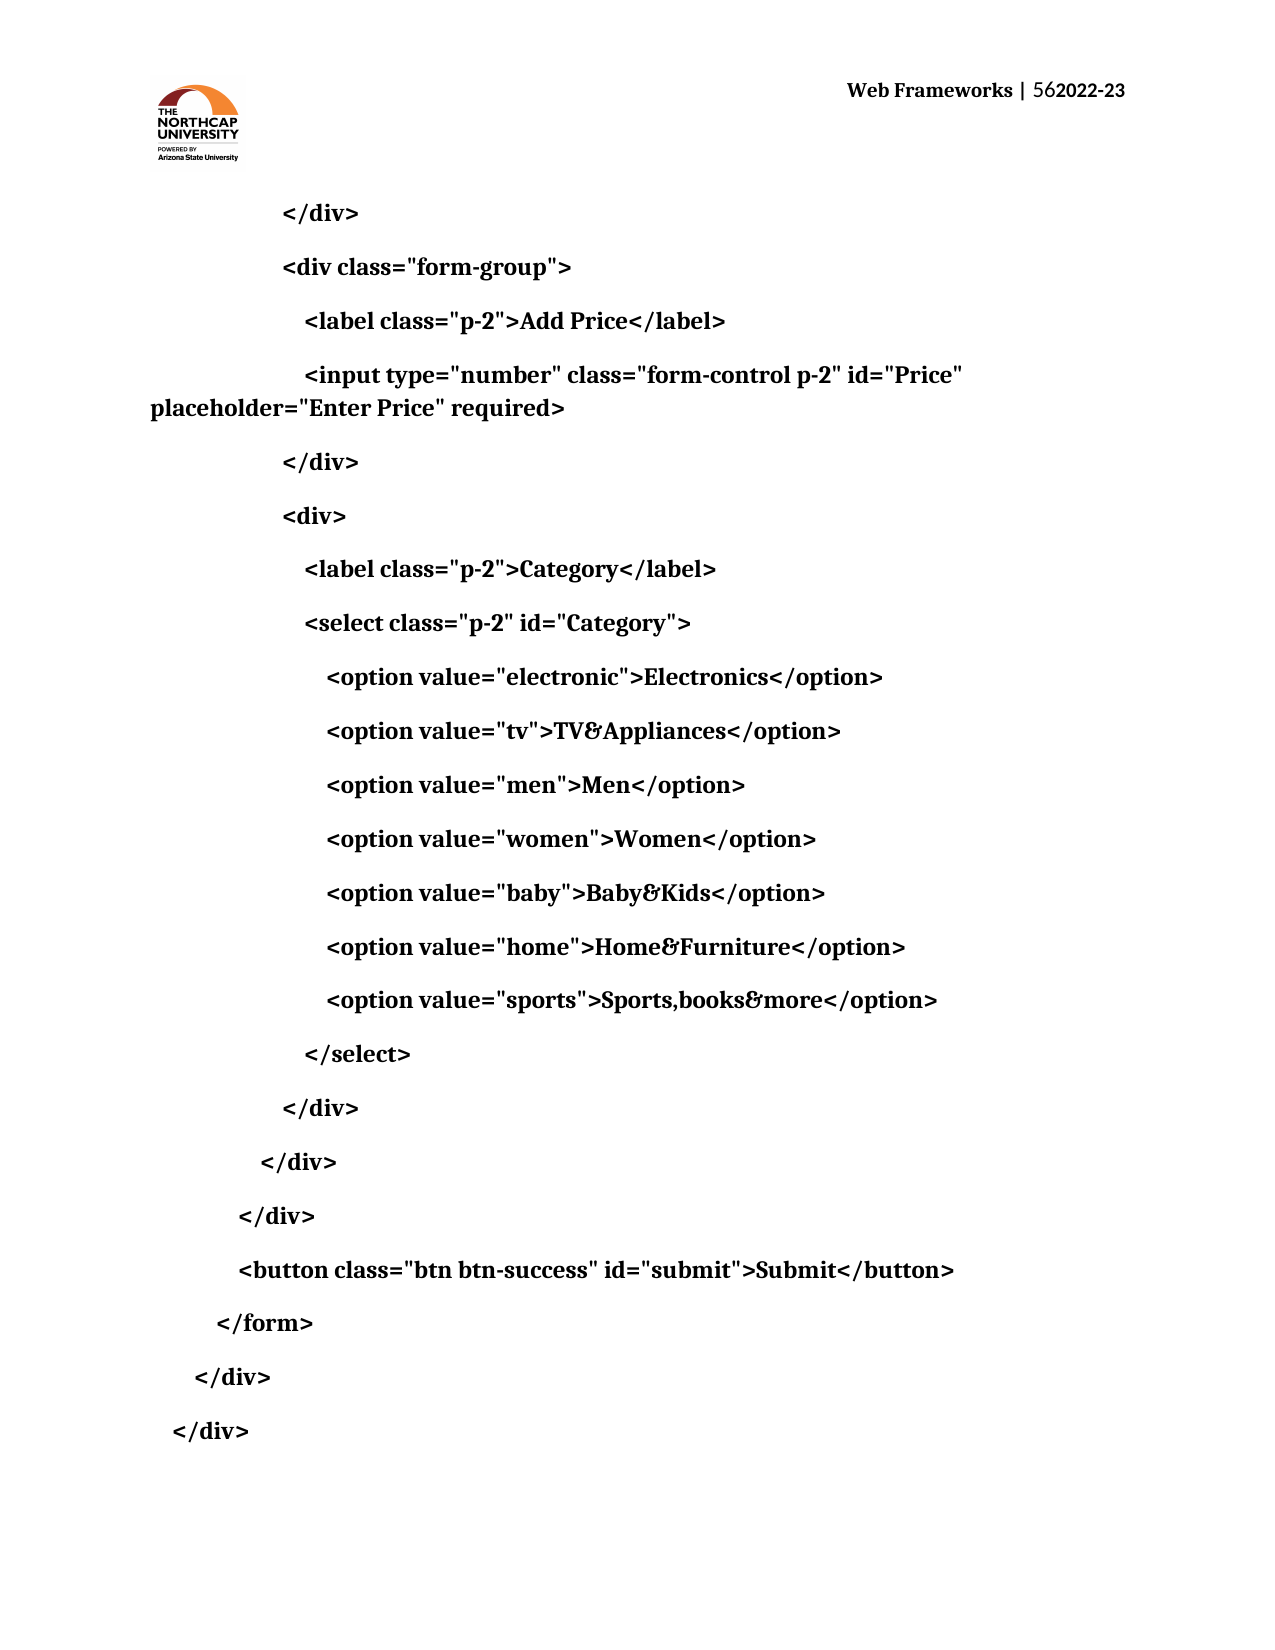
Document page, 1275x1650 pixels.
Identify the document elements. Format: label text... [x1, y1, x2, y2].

text <option value="men">Men</option> [150, 771, 1125, 799]
text </div> [150, 448, 1125, 476]
text <option value="baby">Baby&Kids</option> [150, 878, 1125, 907]
text </form> [150, 1309, 1125, 1338]
text <div class="form-group"> [150, 253, 1125, 282]
text <option value="tv">TV&Appliances</option> [150, 717, 1125, 746]
text </select> [150, 1040, 1125, 1069]
text </div> [150, 1363, 1125, 1392]
text <label class="p-2">Add Price</label> [150, 307, 1125, 336]
text <option value="women">Women</option> [150, 825, 1125, 853]
text <option value="electronic">Electronics</option> [150, 663, 1125, 692]
text </div> [150, 1417, 1125, 1446]
text <button class="btn btn-success" id="submit">Submit</button> [150, 1256, 1125, 1284]
picture [150, 75, 247, 172]
text <label class="p-2">Category</label> [150, 555, 1125, 584]
text <input type="number" class="form-control p-2" id="Price" placeholder="Enter Price" required> [150, 361, 1125, 423]
text <div> [150, 502, 1125, 530]
text </div> [150, 1148, 1125, 1177]
text <option value="sports">Sports,books&more</option> [150, 986, 1125, 1015]
text <select class="p-2" id="Category"> [150, 609, 1125, 638]
text <option value="home">Home&Furniture</option> [150, 932, 1125, 961]
text </div> [150, 1202, 1125, 1230]
text </div> [150, 199, 1125, 228]
text </div> [150, 1094, 1125, 1123]
